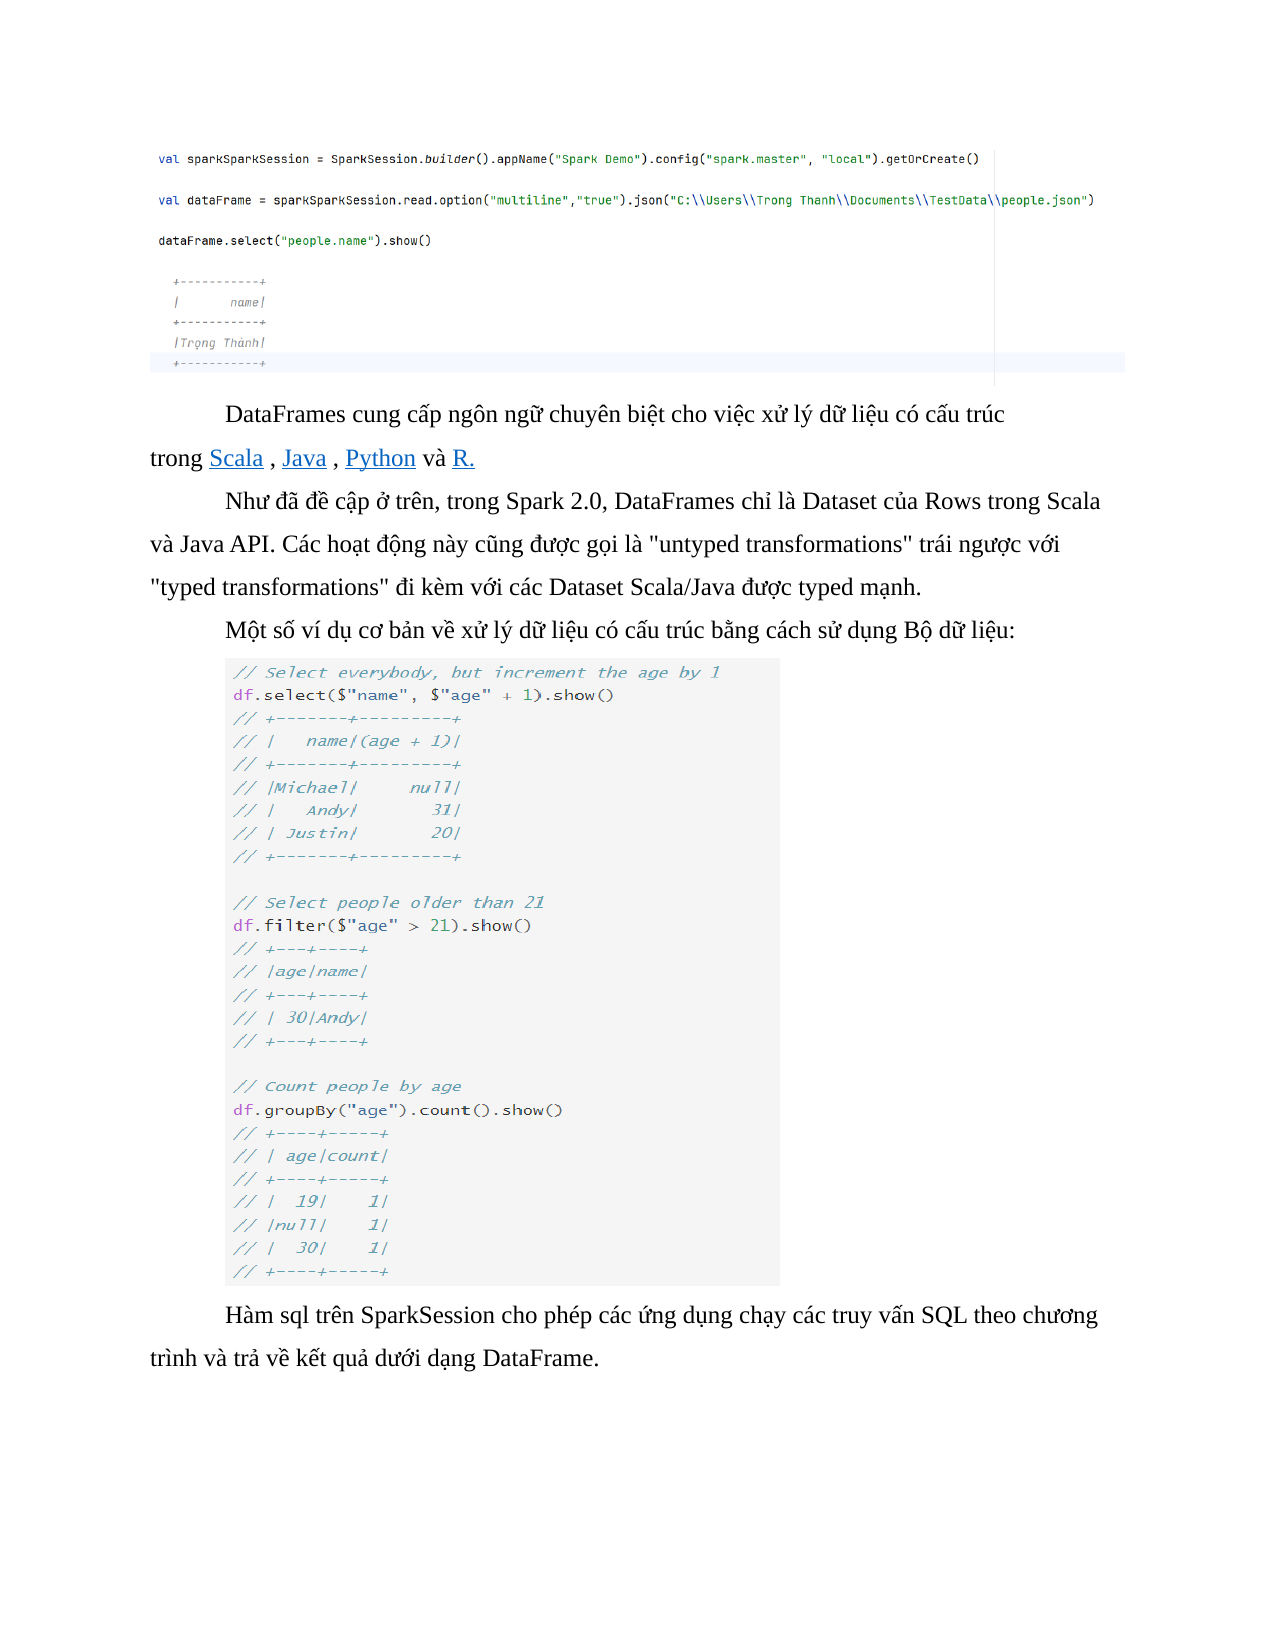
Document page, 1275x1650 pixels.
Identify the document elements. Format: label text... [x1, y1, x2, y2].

text Hàm sql trên SparkSession cho phép các ứng dụng chạy các truy vấn SQL theo chương trình và trả về kết quả dưới dạng DataFrame. [150, 1300, 1125, 1372]
picture [225, 658, 781, 1286]
text Một số ví dụ cơ bản về xử lý dữ liệu có cấu trúc bằng cách sử dụng Bộ dữ liệu: [150, 615, 1125, 644]
text Như đã đề cập ở trên, trong Spark 2.0, DataFrames chỉ là Dataset của Rows trong Scala và Java API. Các hoạt động này cũng được gọi là "untyped transformations" trái ngược với "typed transformations" đi kèm với các Dataset Scala/Java được typed mạnh. [150, 486, 1125, 601]
text DataFrames cung cấp ngôn ngữ chuyên biệt cho việc xử lý dữ liệu có cấu trúc trong Scala , Java , Python và R. [150, 399, 1125, 471]
picture [150, 150, 1125, 386]
